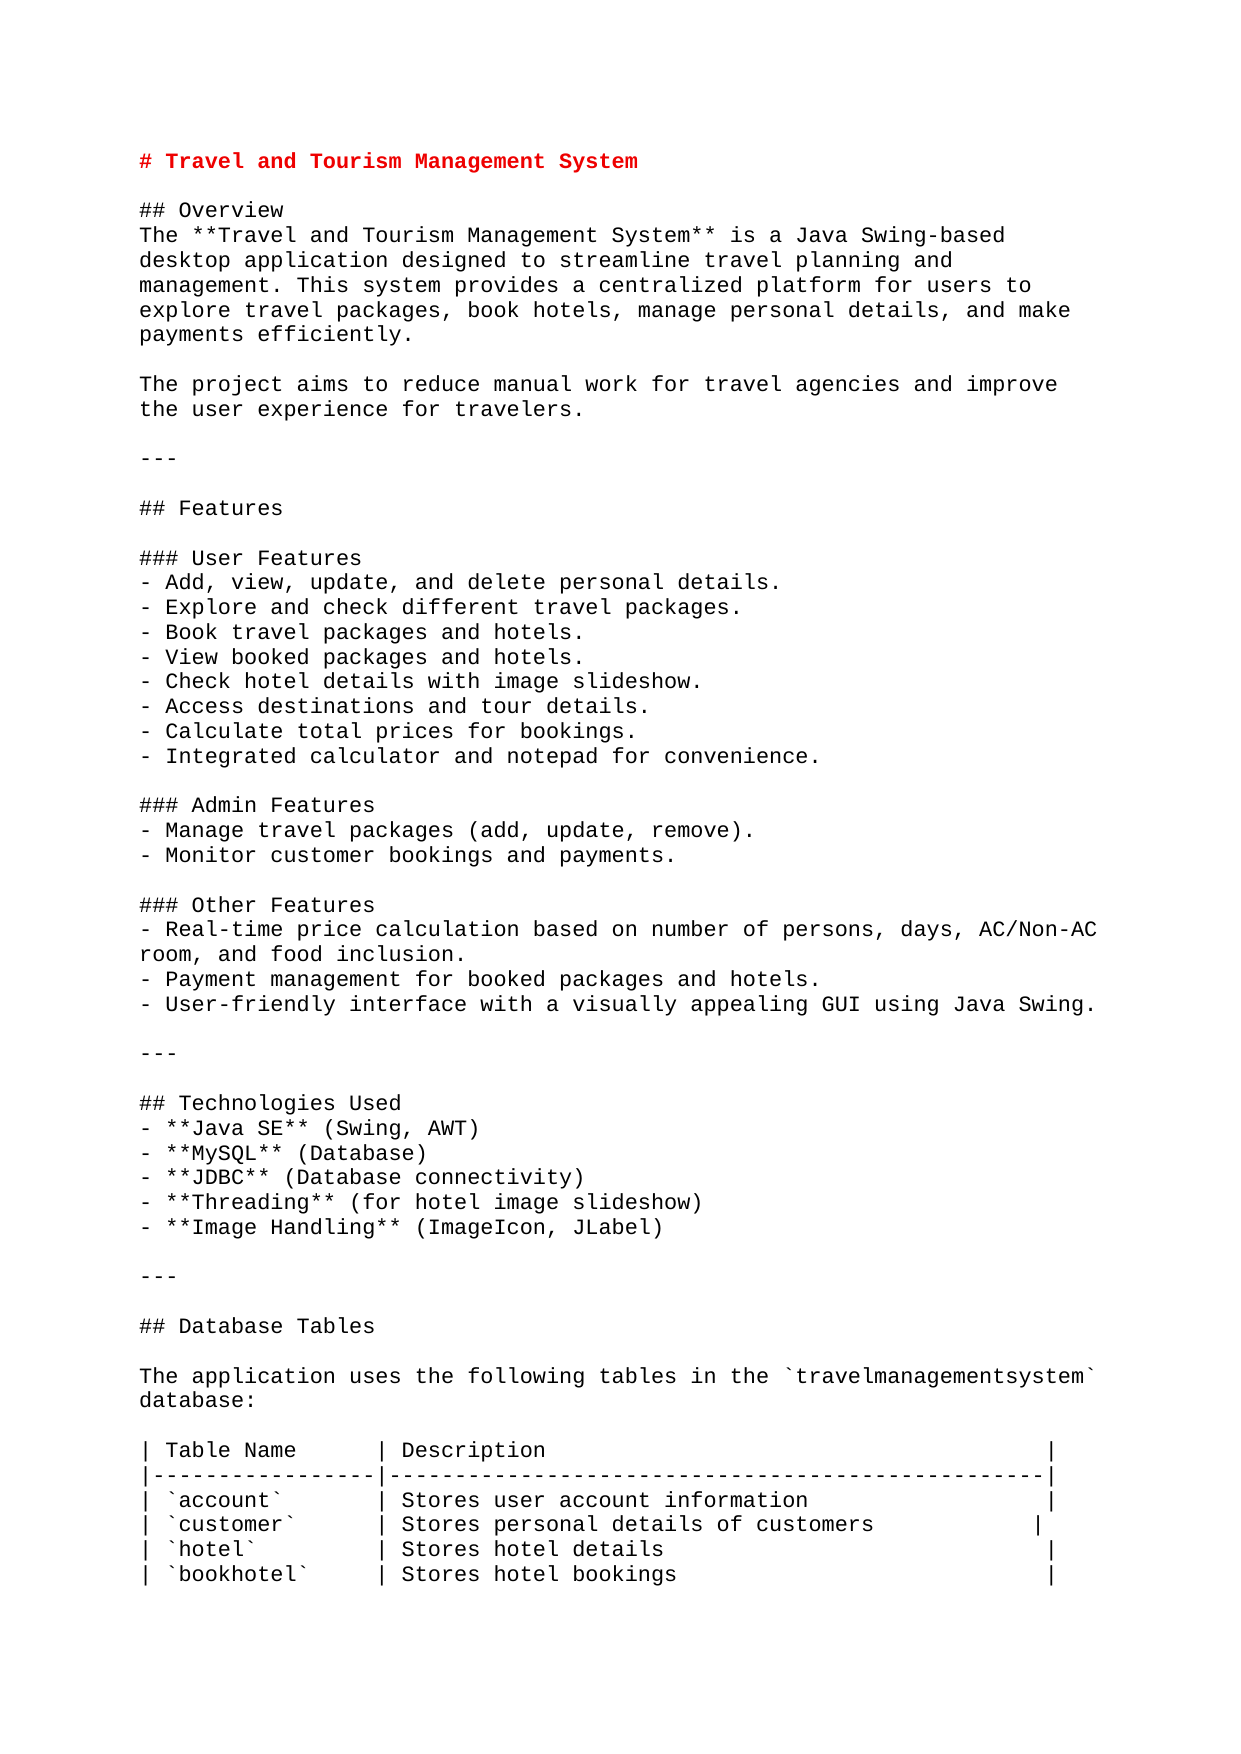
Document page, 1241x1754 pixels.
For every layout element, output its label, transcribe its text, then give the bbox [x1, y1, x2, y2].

text --- [139, 1266, 1101, 1290]
text - Payment management for booked packages and hotels. [139, 968, 1101, 993]
text - Access destinations and tour details. [139, 695, 1101, 720]
text The application uses the following tables in the `travelmanagementsystem` database: [139, 1365, 1101, 1414]
text ## Features [139, 497, 1101, 522]
text --- [139, 1042, 1101, 1067]
text - **JDBC** (Database connectivity) [139, 1166, 1101, 1191]
text - Calculate total prices for bookings. [139, 720, 1101, 745]
text The project aims to reduce manual work for travel agencies and improve the user experience for travelers. [139, 373, 1101, 423]
text The **Travel and Tourism Management System** is a Java Swing-based desktop application designed to streamline travel planning and management. This system provides a centralized platform for users to explore travel packages, book hotels, manage personal details, and make payments efficiently. [139, 224, 1101, 348]
text - User-friendly interface with a visually appealing GUI using Java Swing. [139, 993, 1101, 1018]
text | `customer` | Stores personal details of customers | [139, 1513, 1101, 1538]
text - **Java SE** (Swing, AWT) [139, 1117, 1101, 1142]
text ## Database Tables [139, 1315, 1101, 1340]
text --- [139, 447, 1101, 472]
text | Table Name | Description | [139, 1439, 1101, 1464]
text - View booked packages and hotels. [139, 646, 1101, 671]
text ### Admin Features [139, 794, 1101, 819]
text ## Technologies Used [139, 1092, 1101, 1117]
text - Real-time price calculation based on number of persons, days, AC/Non-AC room, and food inclusion. [139, 918, 1101, 968]
text | `hotel` | Stores hotel details | [139, 1538, 1101, 1563]
text - **Image Handling** (ImageIcon, JLabel) [139, 1216, 1101, 1241]
text - Manage travel packages (add, update, remove). [139, 819, 1101, 844]
text | `bookhotel` | Stores hotel bookings | [139, 1563, 1101, 1588]
text | `account` | Stores user account information | [139, 1489, 1101, 1513]
text ### Other Features [139, 894, 1101, 918]
text ## Overview [139, 199, 1101, 224]
text # Travel and Tourism Management System [139, 150, 1101, 175]
text - Integrated calculator and notepad for convenience. [139, 745, 1101, 770]
text - Book travel packages and hotels. [139, 621, 1101, 646]
text - Monitor customer bookings and payments. [139, 844, 1101, 869]
text - Add, view, update, and delete personal details. [139, 571, 1101, 596]
text - Check hotel details with image slideshow. [139, 671, 1101, 695]
text ### User Features [139, 547, 1101, 571]
text - **MySQL** (Database) [139, 1142, 1101, 1166]
text - Explore and check different travel packages. [139, 596, 1101, 621]
text - **Threading** (for hotel image slideshow) [139, 1191, 1101, 1216]
text |-----------------|--------------------------------------------------| [139, 1464, 1101, 1489]
